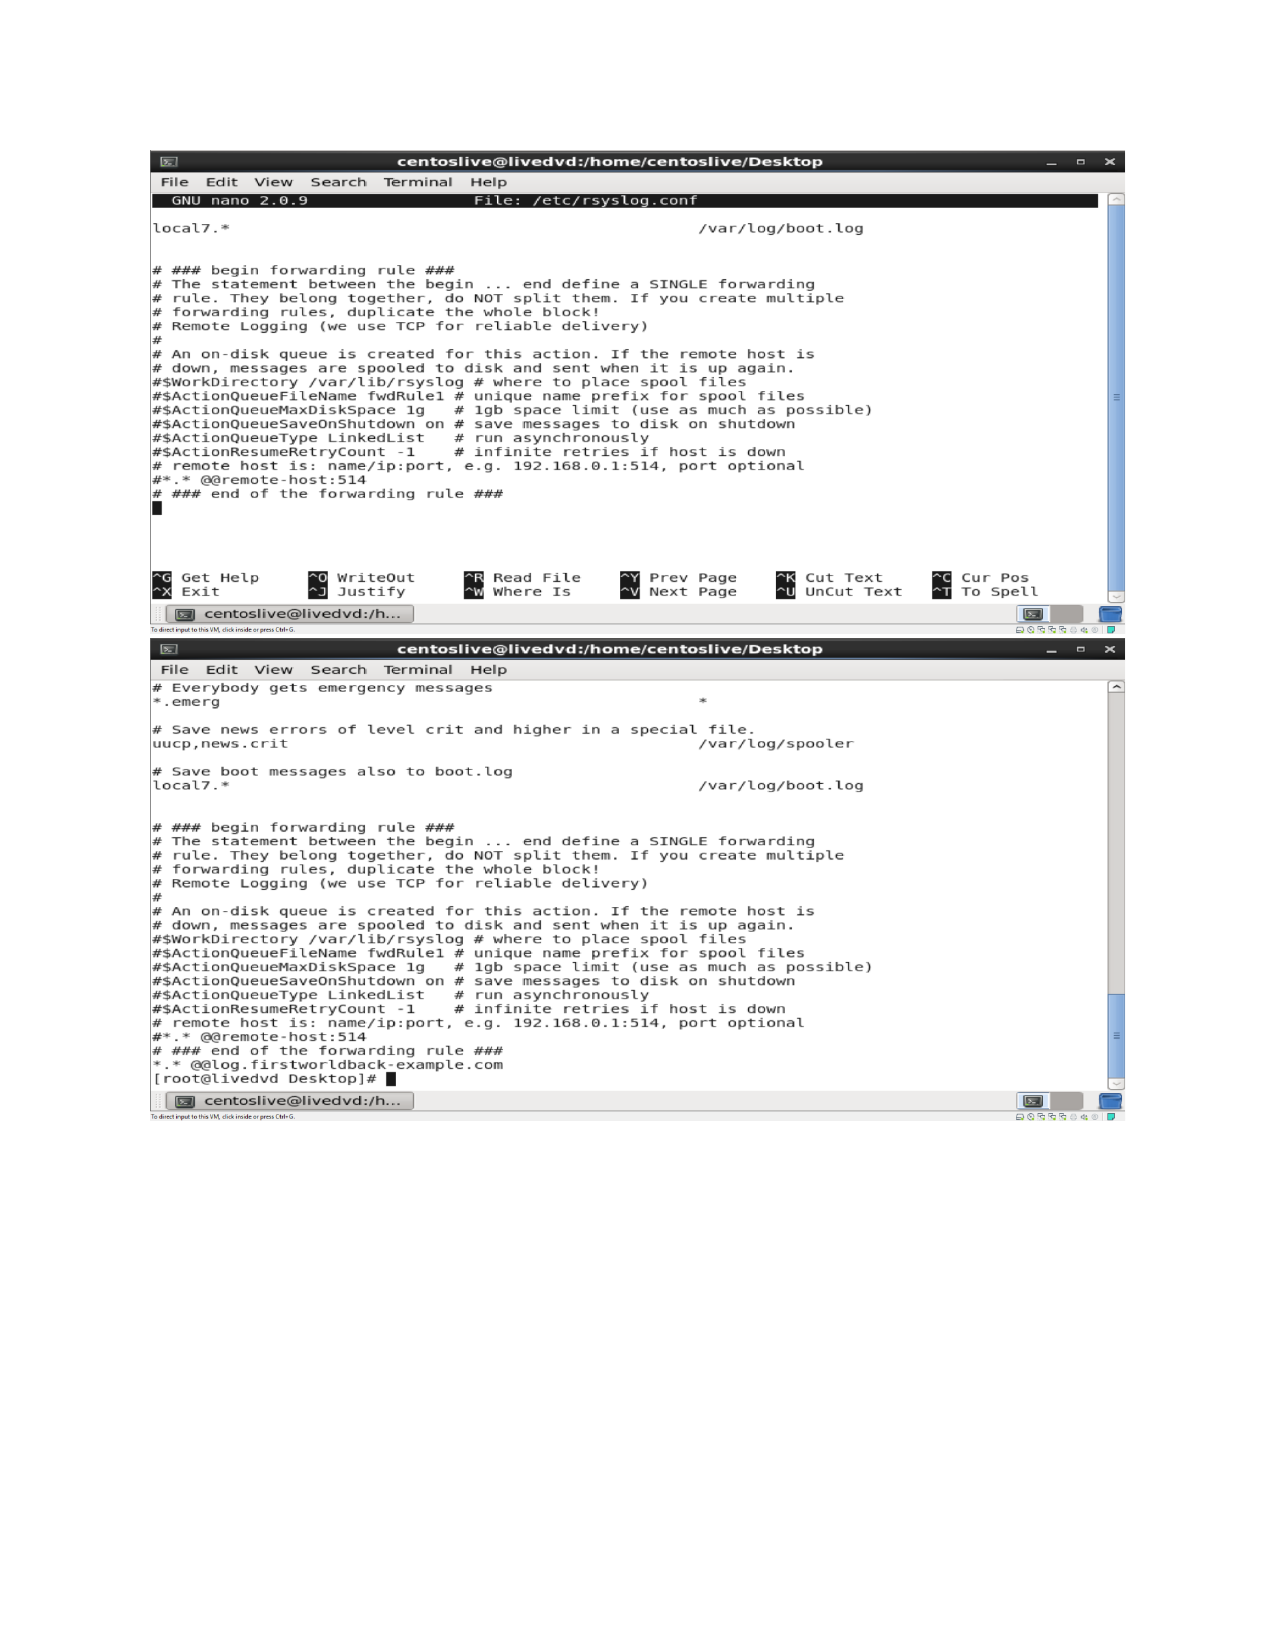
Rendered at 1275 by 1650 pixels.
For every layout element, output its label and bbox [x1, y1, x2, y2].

picture [150, 150, 1125, 634]
picture [150, 638, 1125, 1121]
